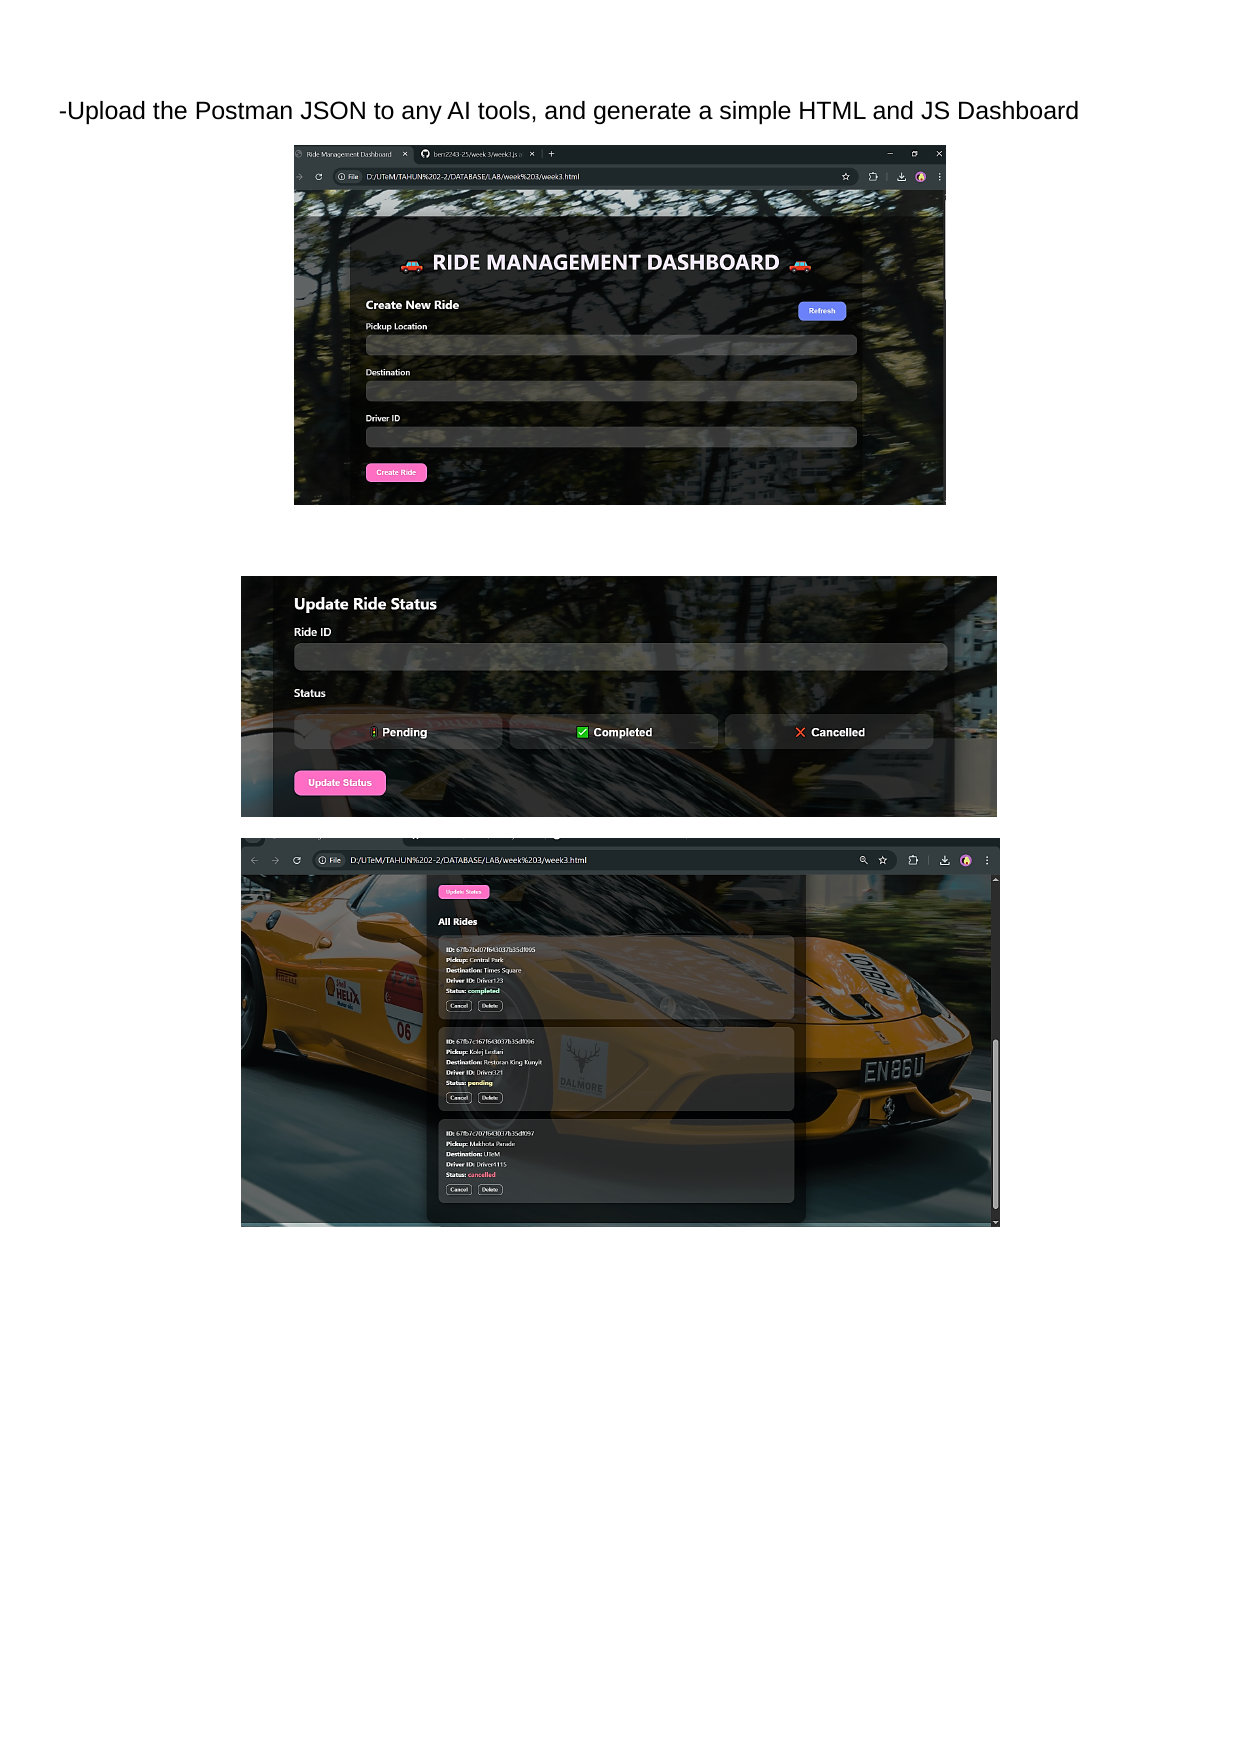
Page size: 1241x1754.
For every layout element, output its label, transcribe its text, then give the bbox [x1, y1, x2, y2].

picture [294, 145, 946, 505]
text -Upload the Postman JSON to any AI tools, and generate a simple HTML and JS Dashboard [58, 96, 1182, 124]
picture [241, 838, 1000, 1227]
picture [241, 576, 997, 817]
